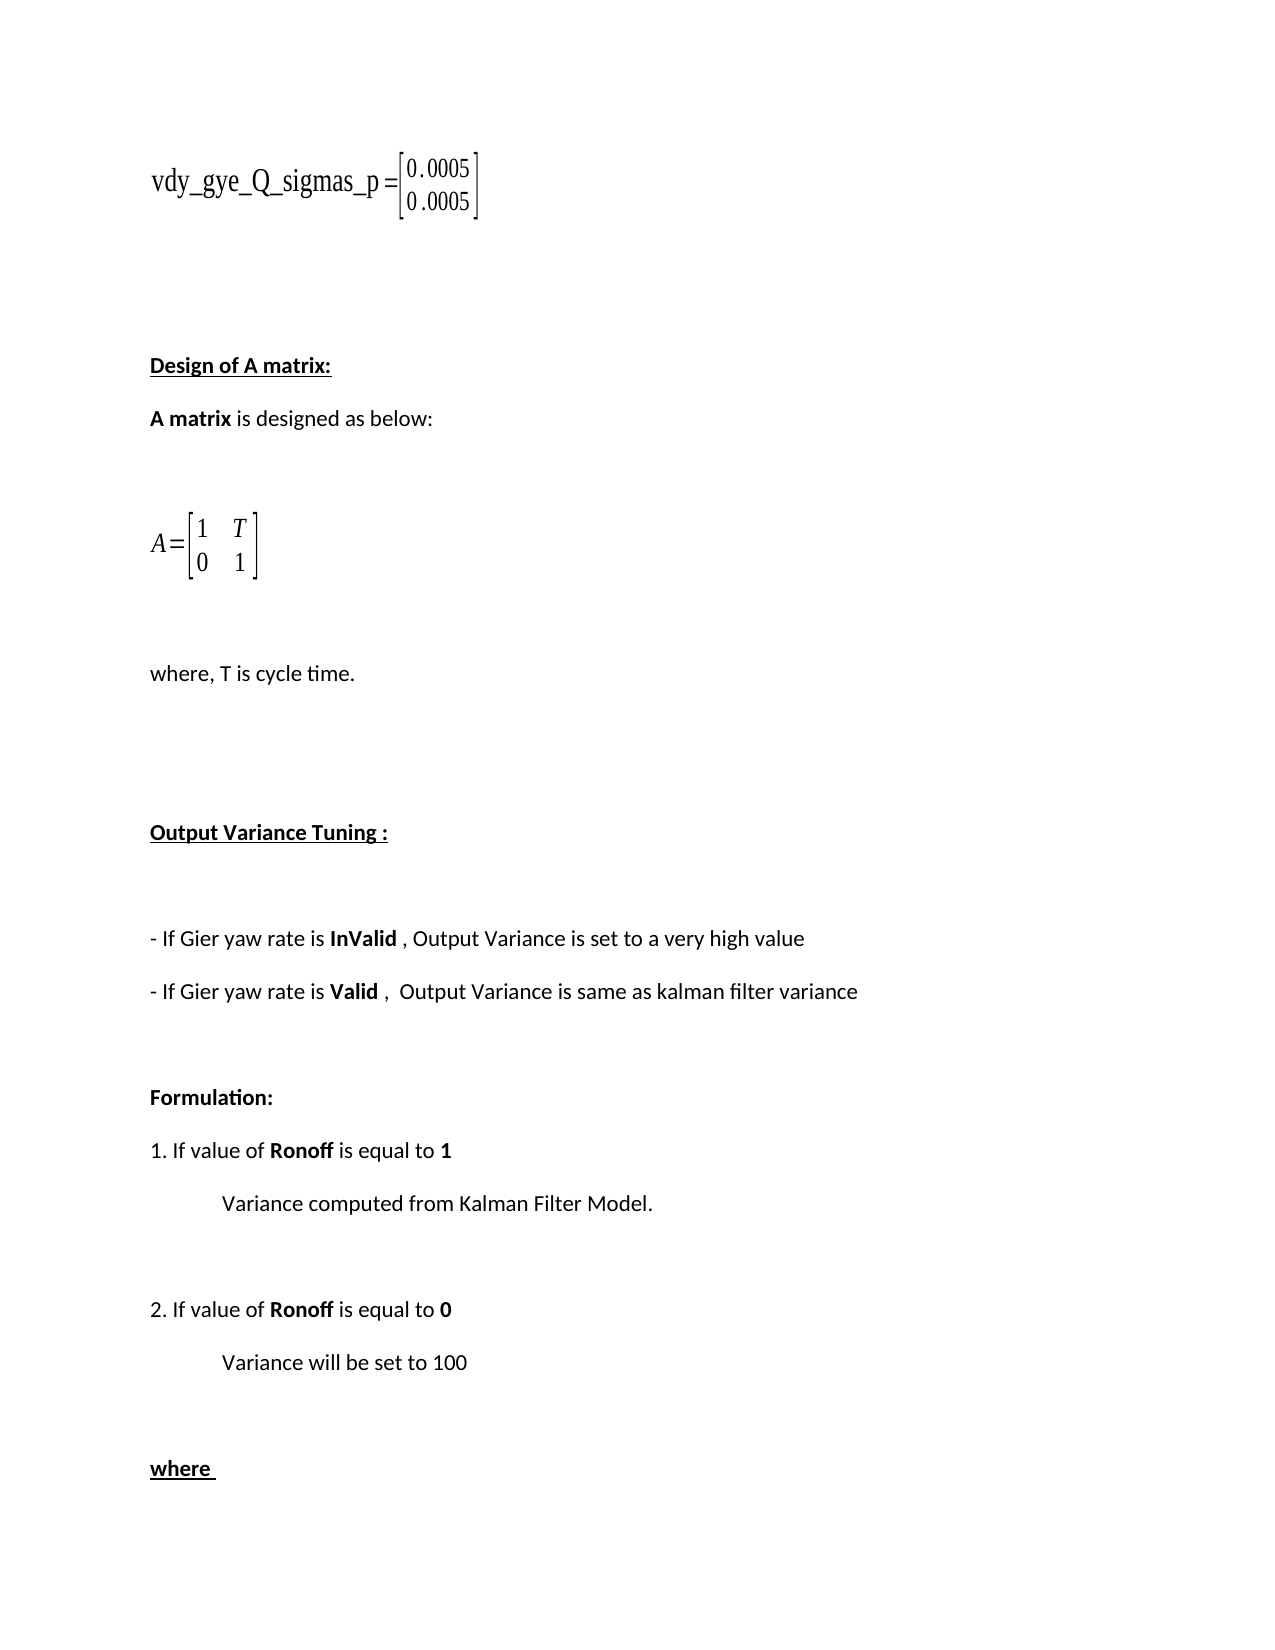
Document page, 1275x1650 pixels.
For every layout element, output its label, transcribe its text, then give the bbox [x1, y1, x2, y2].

text where [150, 1454, 1125, 1482]
text Variance computed from Kalman Filter Model. [150, 1189, 1125, 1217]
text - If Gier yaw rate is Valid , Output Variance is same as kalman filter variance [150, 977, 1125, 1005]
text A matrix is designed as below: [150, 404, 1125, 432]
text - If Gier yaw rate is InValid , Output Variance is set to a very high value [150, 924, 1125, 952]
text Output Variance Tuning : [150, 818, 1125, 846]
text Formulation: [150, 1083, 1125, 1111]
text 2. If value of Ronoff is equal to 0 [150, 1295, 1125, 1323]
text where, T is cycle time. [150, 659, 1125, 687]
text 1. If value of Ronoff is equal to 1 [150, 1136, 1125, 1164]
text Design of A matrix: [150, 351, 1125, 379]
text Variance will be set to 100 [150, 1348, 1125, 1376]
